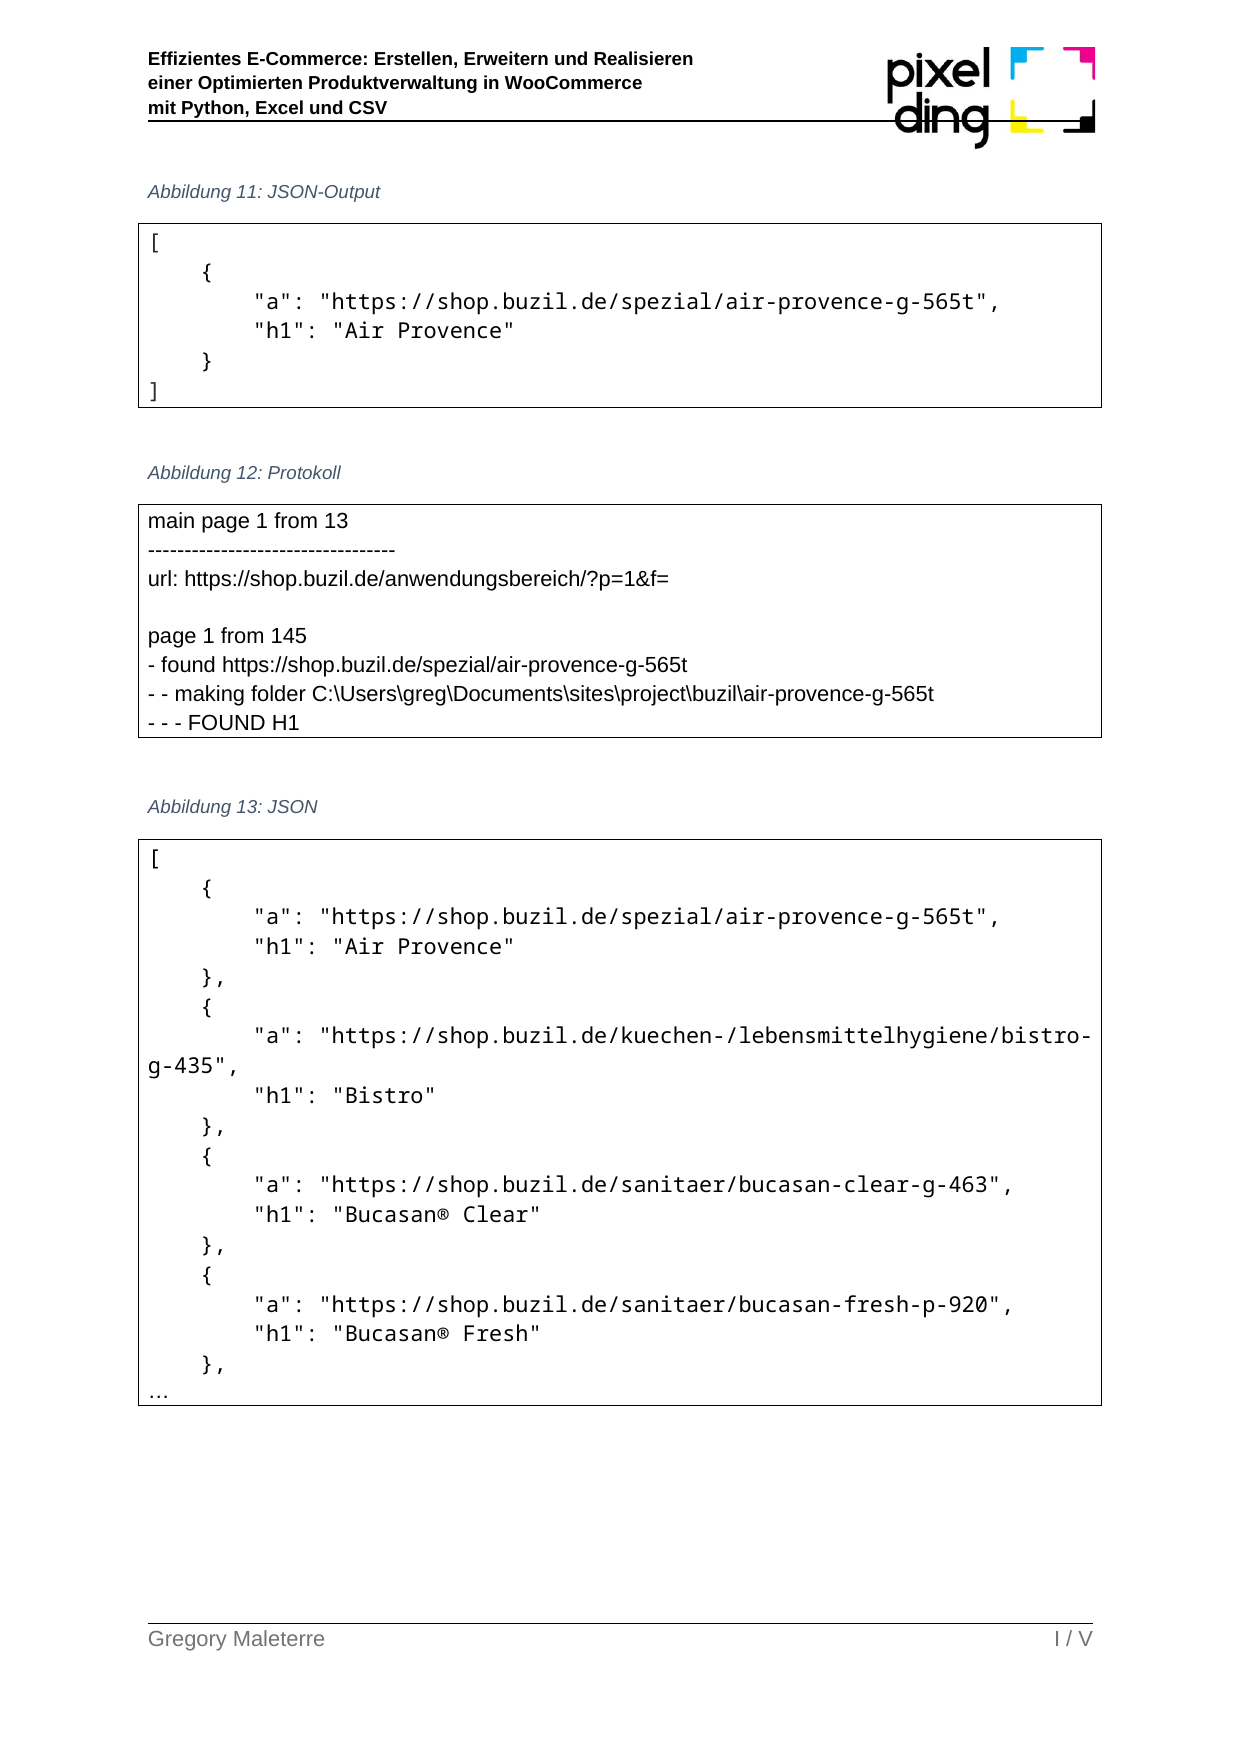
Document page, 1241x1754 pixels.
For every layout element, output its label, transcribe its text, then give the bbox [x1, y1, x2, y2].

text "a": "https://shop.buzil.de/spezial/air-provence-g-565t", [148, 286, 1093, 316]
text } [148, 345, 1093, 372]
text Abbildung 11: JSON-Output [148, 181, 1093, 202]
text ] [139, 372, 1101, 407]
text … [139, 1375, 1101, 1405]
text "a": "https://shop.buzil.de/sanitaer/bucasan-fresh-p-920", [148, 1289, 1093, 1318]
list ---------------------------------- [139, 533, 1101, 562]
text [ [139, 224, 1101, 256]
list main page 1 from 13 [139, 505, 1101, 533]
text "h1": "Bistro" [148, 1080, 1093, 1110]
text }, [148, 1110, 1093, 1140]
text { [148, 991, 1093, 1021]
picture [887, 47, 1096, 149]
text "a": "https://shop.buzil.de/kuechen-/lebensmittelhygiene/bistro-g-435", [148, 1021, 1093, 1080]
text "h1": "Bucasan® Clear" [148, 1199, 1093, 1229]
text "h1": "Bucasan® Fresh" [148, 1318, 1093, 1348]
text { [148, 1140, 1093, 1169]
text { [148, 1259, 1093, 1289]
list - found https://shop.buzil.de/spezial/air-provence-g-565t [139, 649, 1101, 677]
text { [148, 872, 1093, 901]
text }, [148, 961, 1093, 991]
text Abbildung 12: Protokoll [148, 462, 1093, 483]
text "h1": "Air Provence" [148, 316, 1093, 345]
text "a": "https://shop.buzil.de/spezial/air-provence-g-565t", [148, 901, 1093, 931]
text { [148, 256, 1093, 286]
list page 1 from 145 [139, 620, 1101, 648]
text "a": "https://shop.buzil.de/sanitaer/bucasan-clear-g-463", [148, 1169, 1093, 1199]
text }, [148, 1348, 1093, 1375]
text }, [148, 1229, 1093, 1259]
list - - - FOUND H1 [139, 707, 1101, 737]
list url: https://shop.buzil.de/anwendungsbereich/?p=1&f= [139, 562, 1101, 591]
list - - making folder C:\Users\greg\Documents\sites\project\buzil\air-provence-g-565t [139, 678, 1101, 706]
text "h1": "Air Provence" [148, 931, 1093, 961]
text [ [139, 840, 1101, 872]
text Abbildung 13: JSON [148, 796, 1093, 818]
